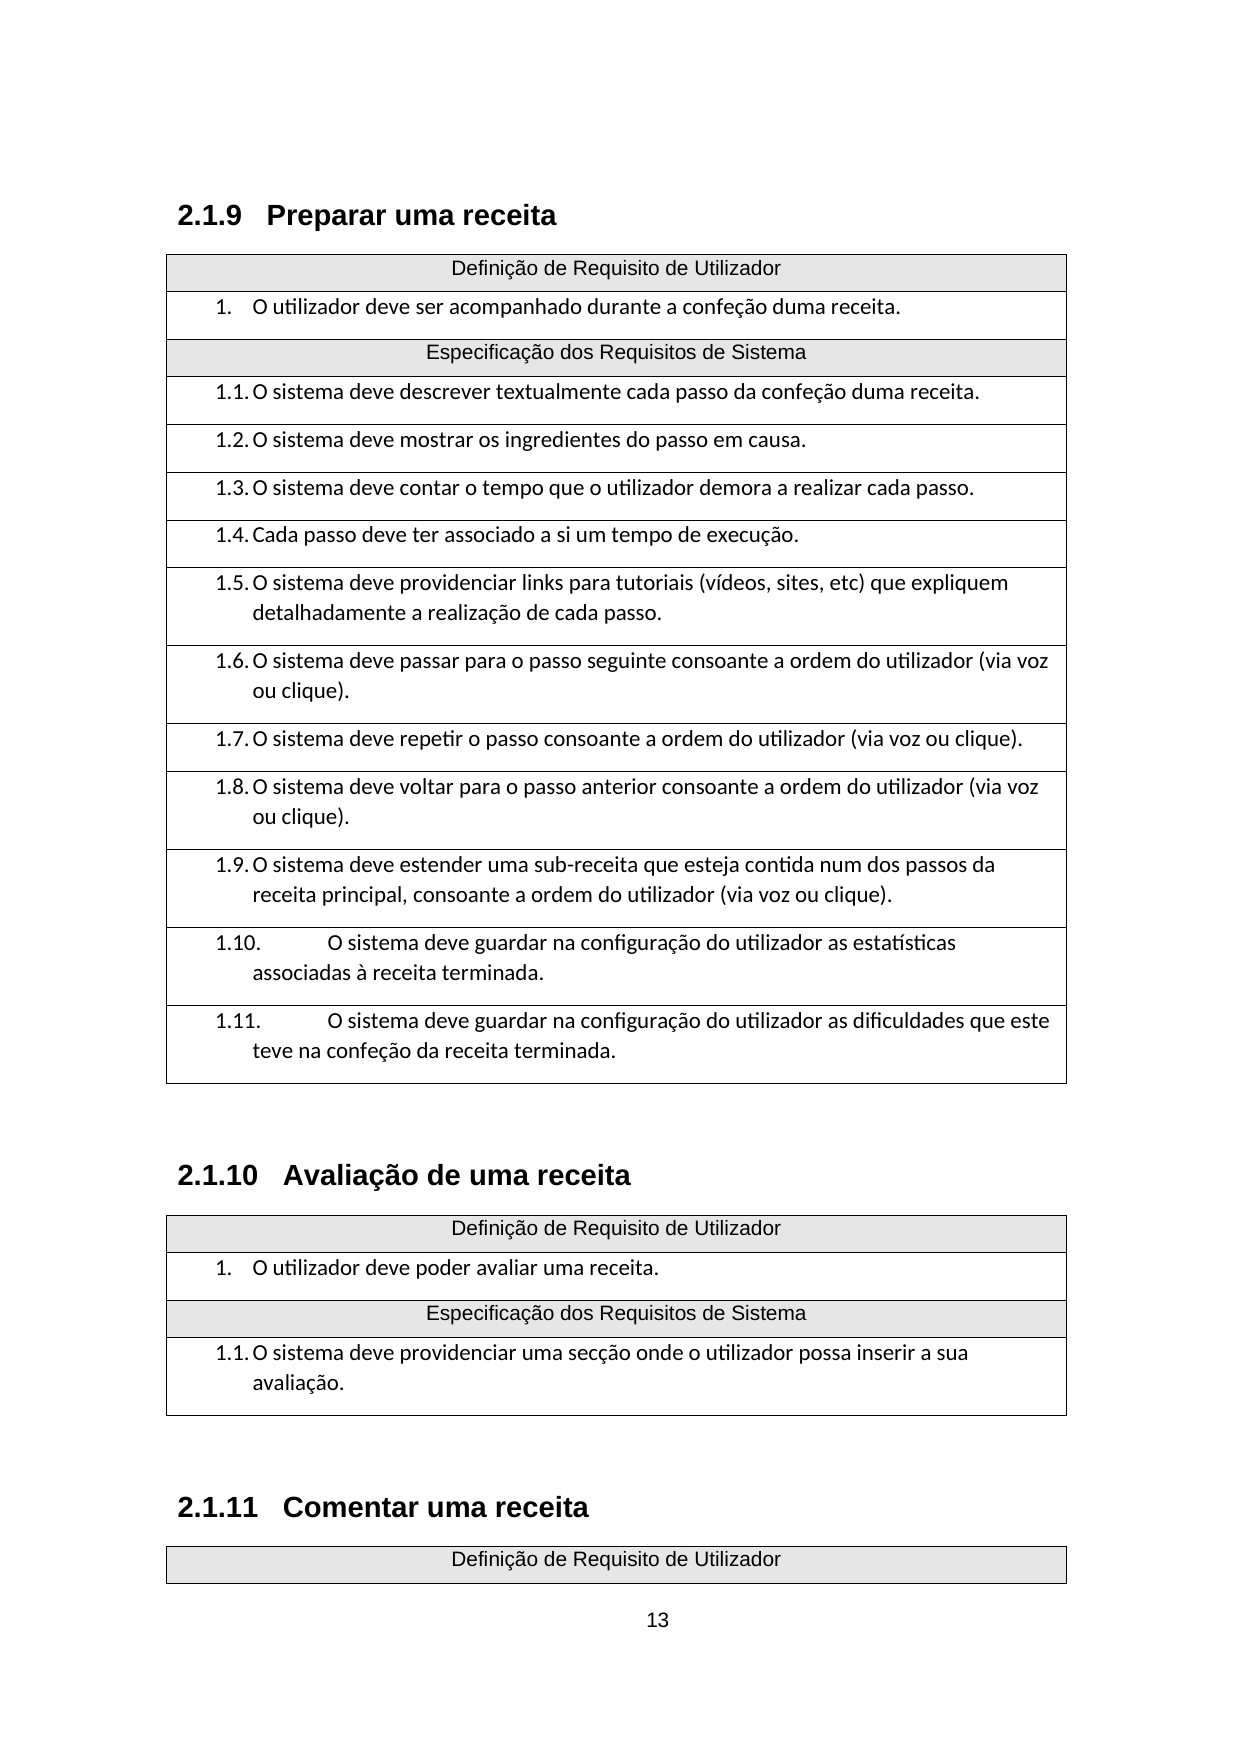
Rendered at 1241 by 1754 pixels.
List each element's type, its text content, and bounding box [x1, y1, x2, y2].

table_cell O sistema deve guardar na configuração do utilizador as estatísticas associadas à receita terminada. [167, 928, 1066, 1005]
text Avaliação de uma receita [177, 1158, 1063, 1192]
text Preparar uma receita [177, 198, 1063, 231]
table_header Definição de Requisito de Utilizador [167, 1547, 1066, 1583]
text Comentar uma receita [177, 1489, 1063, 1523]
table_cell O sistema deve descrever textualmente cada passo da confeção duma receita. [167, 377, 1066, 424]
table_cell O sistema deve estender uma sub-receita que esteja contida num dos passos da receita principal, consoante a ordem do utilizador (via voz ou clique). [167, 850, 1066, 927]
table_cell O utilizador deve ser acompanhado durante a confeção duma receita. [167, 292, 1066, 339]
table_header Definição de Requisito de Utilizador [167, 255, 1066, 291]
table_header Definição de Requisito de Utilizador [167, 1216, 1066, 1252]
table_cell O sistema deve passar para o passo seguinte consoante a ordem do utilizador (via voz ou clique). [167, 646, 1066, 723]
table_cell O sistema deve repetir o passo consoante a ordem do utilizador (via voz ou clique). [167, 724, 1066, 771]
table_cell O sistema deve mostrar os ingredientes do passo em causa. [167, 425, 1066, 472]
table_cell O sistema deve providenciar links para tutoriais (vídeos, sites, etc) que expliquem detalhadamente a realização de cada passo. [167, 568, 1066, 645]
table_cell O sistema deve providenciar uma secção onde o utilizador possa inserir a sua avaliação. [167, 1338, 1066, 1414]
table_cell O sistema deve contar o tempo que o utilizador demora a realizar cada passo. [167, 473, 1066, 519]
table_cell O utilizador deve poder avaliar uma receita. [167, 1253, 1066, 1299]
table_cell Especificação dos Requisitos de Sistema [167, 1301, 1066, 1337]
table_cell O sistema deve guardar na configuração do utilizador as dificuldades que este teve na confeção da receita terminada. [167, 1006, 1066, 1083]
table_cell Cada passo deve ter associado a si um tempo de execução. [167, 521, 1066, 567]
table_cell O sistema deve voltar para o passo anterior consoante a ordem do utilizador (via voz ou clique). [167, 772, 1066, 849]
table_cell Especificação dos Requisitos de Sistema [167, 340, 1066, 376]
